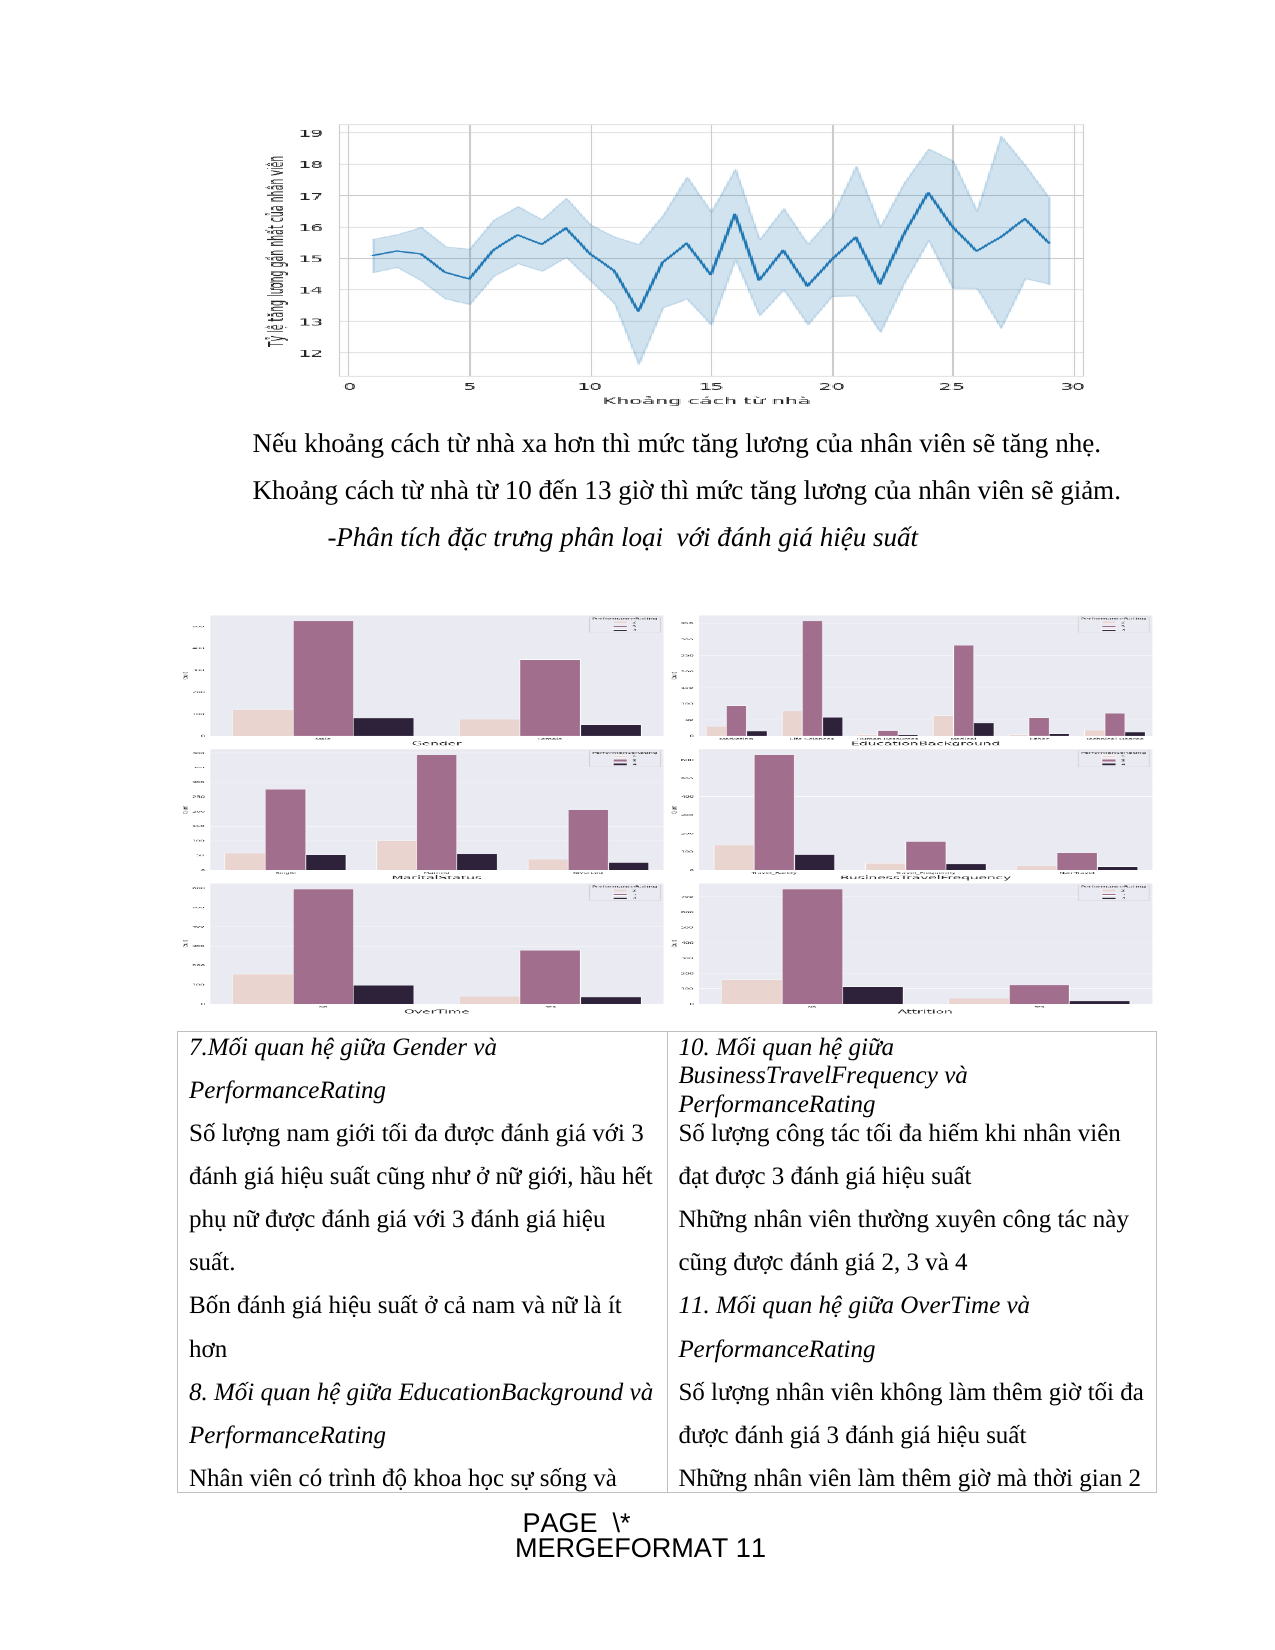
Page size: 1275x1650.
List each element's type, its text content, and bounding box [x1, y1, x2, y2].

picture [177, 614, 1157, 1016]
text -Phân tích đặc trưng phân loại với đánh giá hiệu suất [327, 521, 1157, 552]
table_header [668, 1032, 1156, 1492]
text Nếu khoảng cách từ nhà xa hơn thì mức tăng lương của nhân viên sẽ tăng nhẹ. [252, 427, 1157, 458]
text Khoảng cách từ nhà từ 10 đến 13 giờ thì mức tăng lương của nhân viên sẽ giảm. [252, 474, 1157, 505]
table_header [178, 1032, 667, 1492]
picture [252, 118, 1101, 412]
